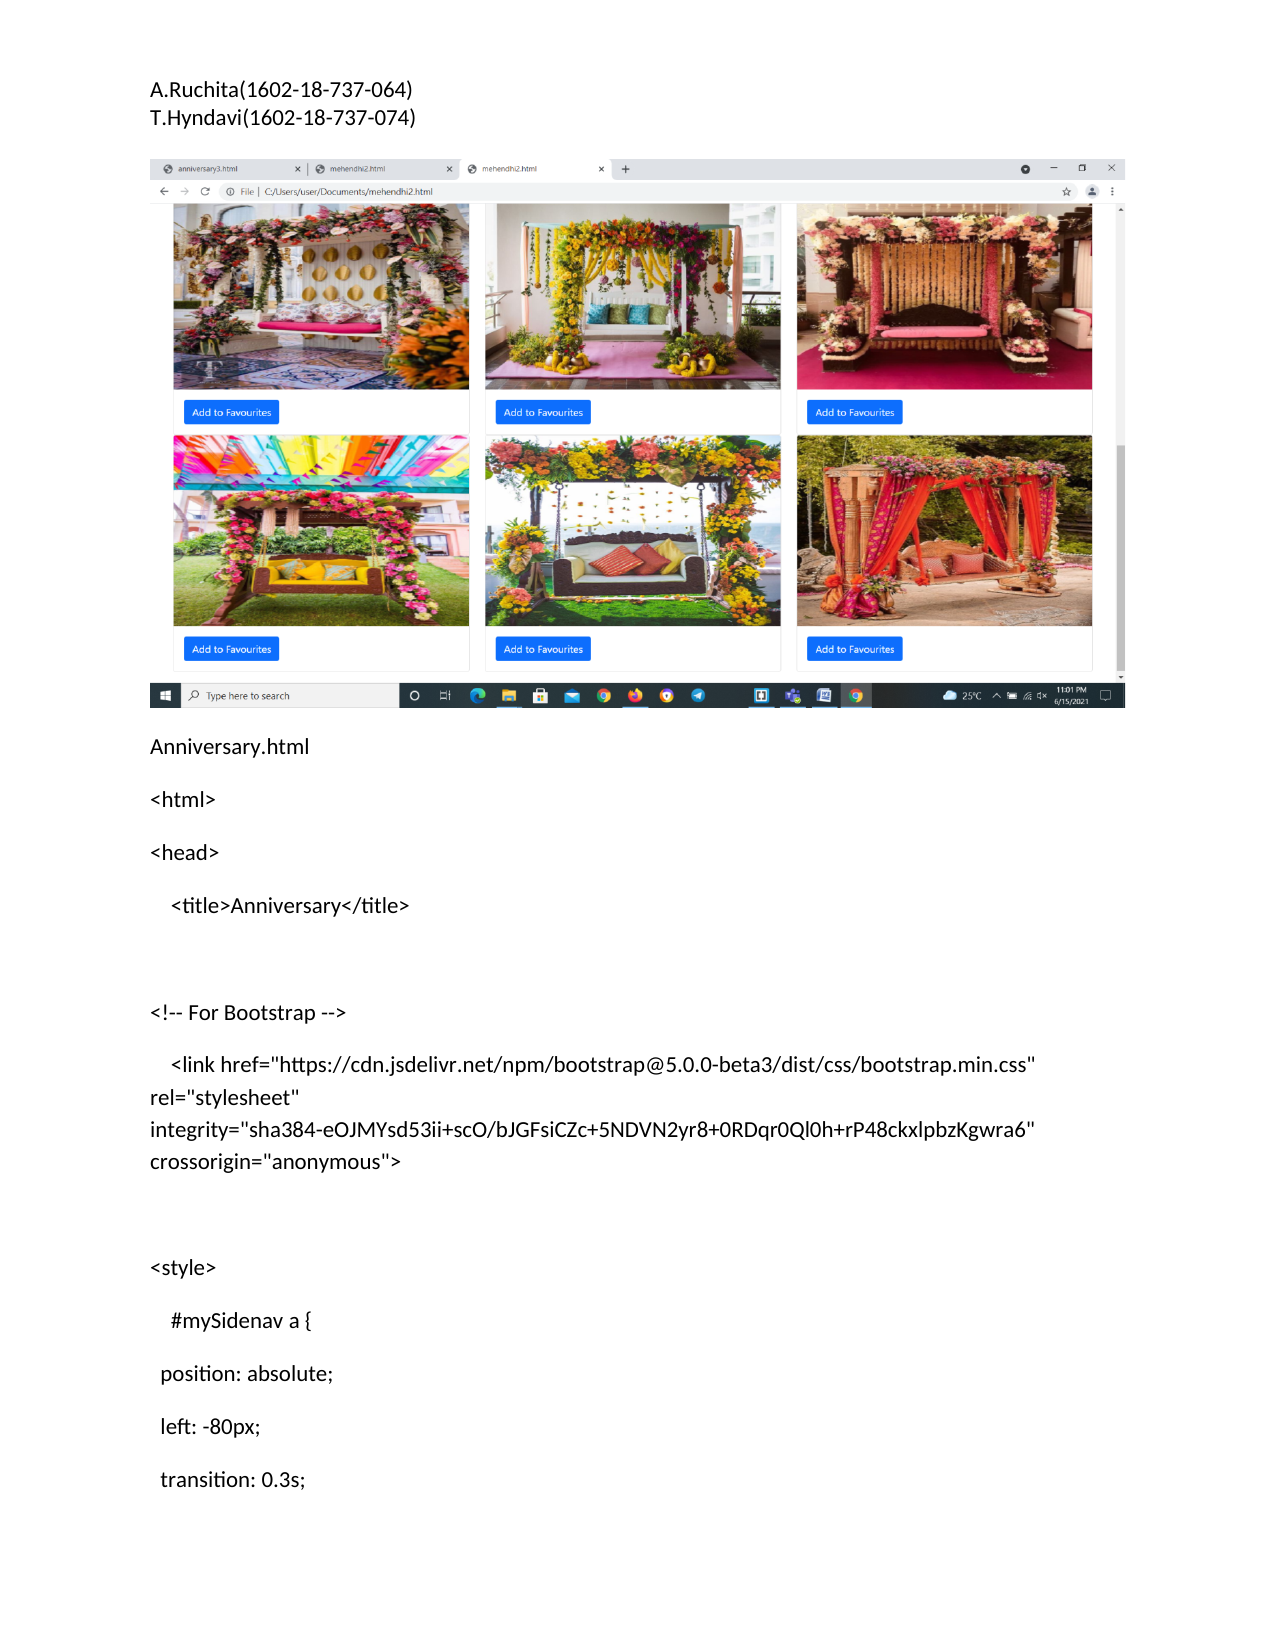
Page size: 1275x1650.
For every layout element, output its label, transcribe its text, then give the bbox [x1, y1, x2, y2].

text <!-- For Bootstrap --> [150, 998, 1125, 1026]
picture [150, 159, 1125, 708]
text <style> [150, 1253, 1125, 1281]
text #mySidenav a { [150, 1306, 1125, 1334]
text <html> [150, 786, 1125, 813]
text <link href="https://cdn.jsdelivr.net/npm/bootstrap@5.0.0-beta3/dist/css/bootstrap.min.css" rel="stylesheet" integrity="sha384-eOJMYsd53ii+scO/bJGFsiCZc+5NDVN2yr8+0RDqr0Ql0h+rP48ckxlpbzKgwra6" crossorigin="anonymous"> [150, 1051, 1125, 1175]
text position: absolute; [150, 1359, 1125, 1387]
text left: -80px; [150, 1412, 1125, 1440]
text <head> [150, 838, 1125, 867]
text <title>Anniversary</title> [150, 892, 1125, 919]
text Anniversary.html [150, 732, 1125, 761]
text transition: 0.3s; [150, 1465, 1125, 1493]
